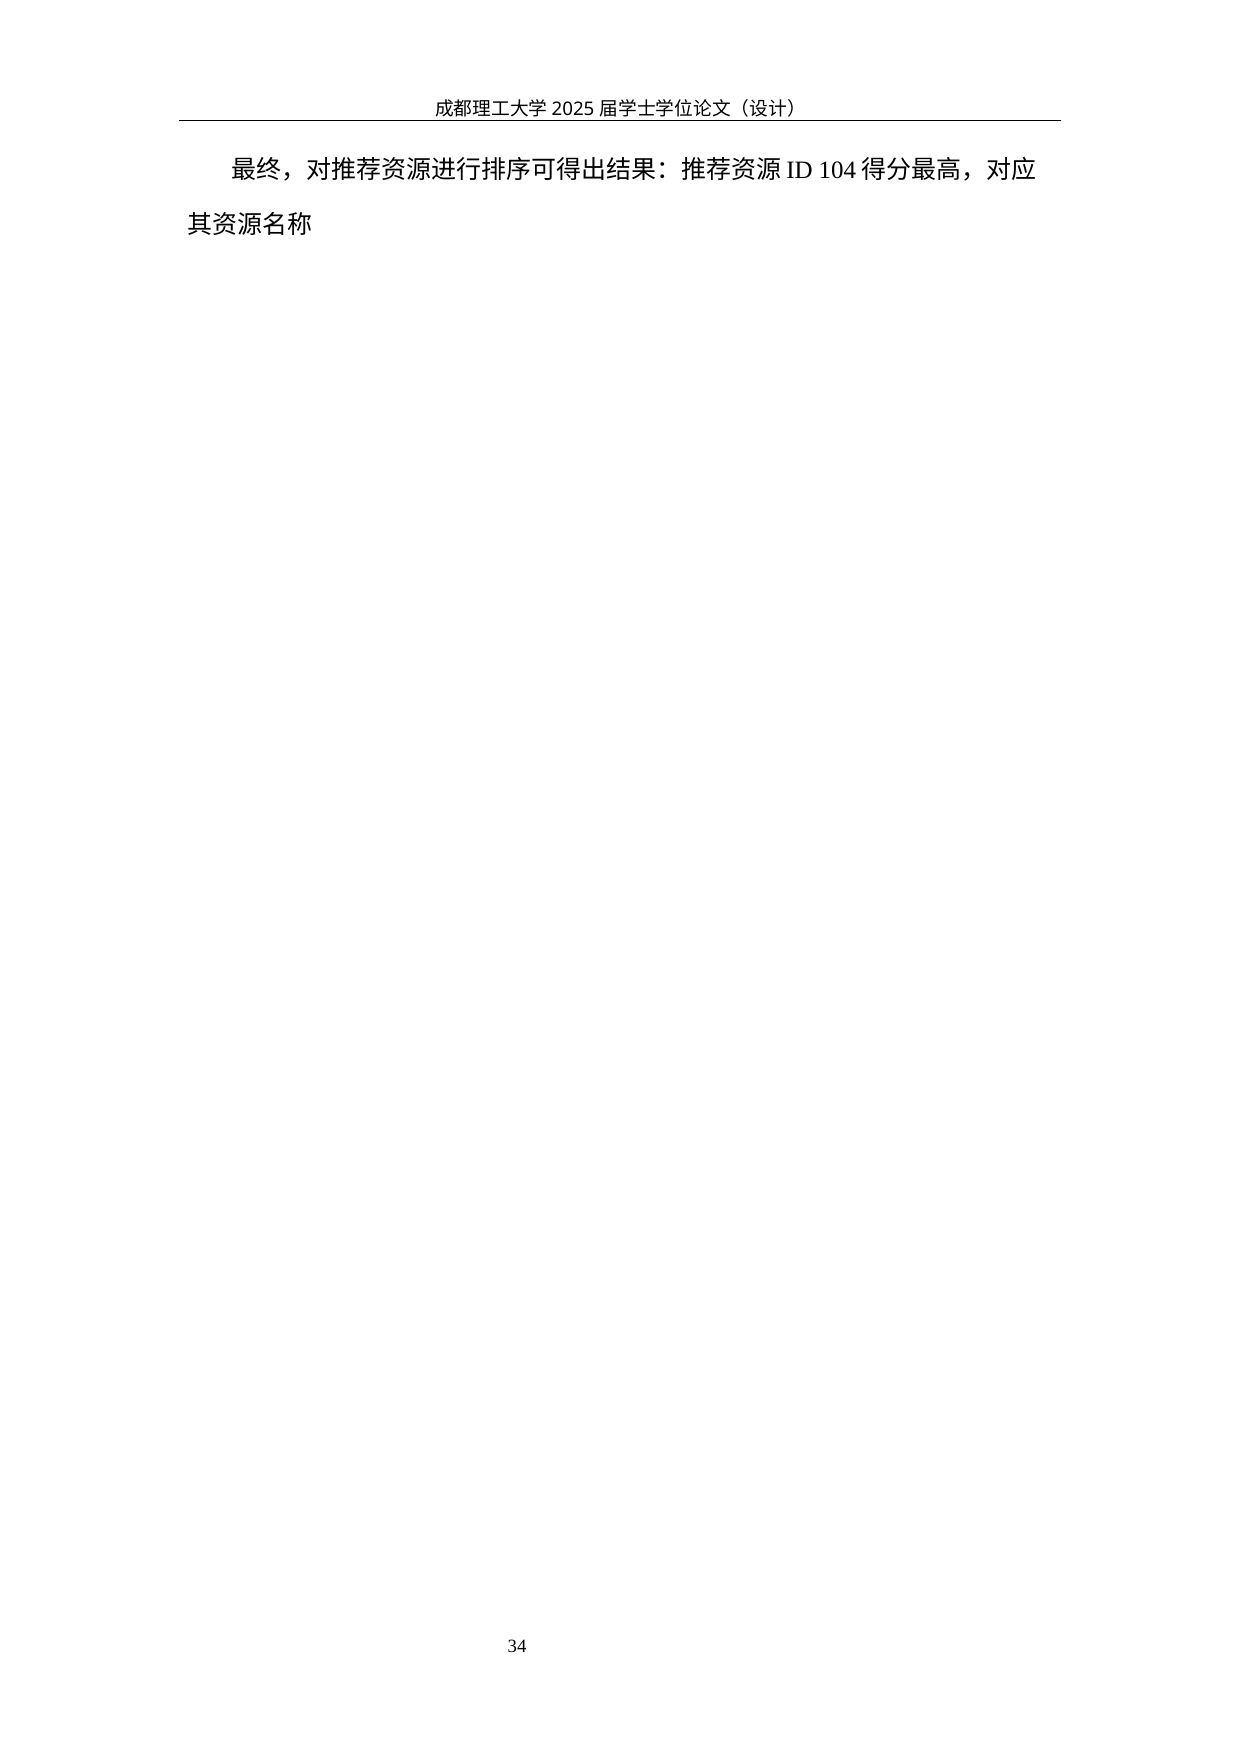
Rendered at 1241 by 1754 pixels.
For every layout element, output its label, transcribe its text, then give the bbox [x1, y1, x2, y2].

text 最终，对推荐资源进行排序可得出结果：推荐资源ID 104得分最高，对应其资源名称 [187, 150, 1053, 241]
